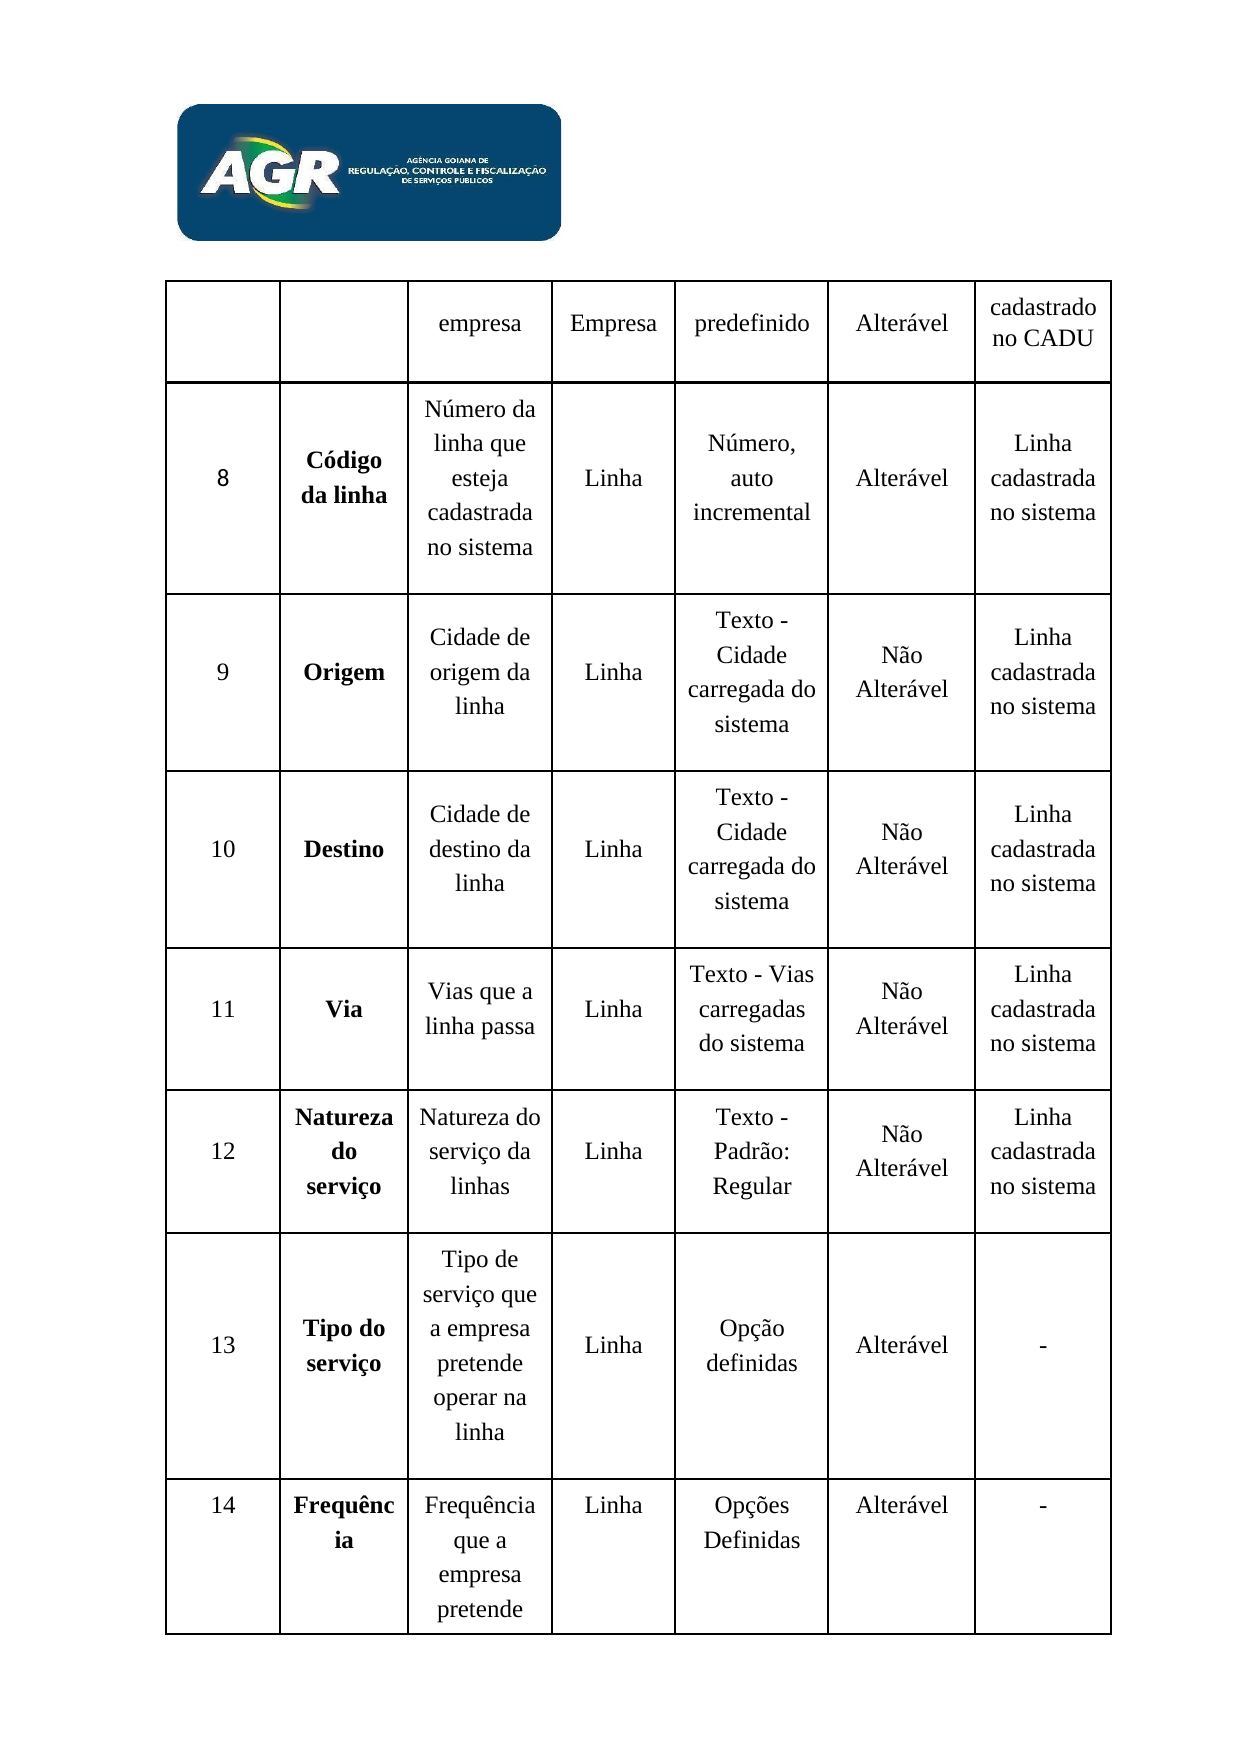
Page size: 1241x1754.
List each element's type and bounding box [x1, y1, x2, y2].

picture [177, 104, 562, 241]
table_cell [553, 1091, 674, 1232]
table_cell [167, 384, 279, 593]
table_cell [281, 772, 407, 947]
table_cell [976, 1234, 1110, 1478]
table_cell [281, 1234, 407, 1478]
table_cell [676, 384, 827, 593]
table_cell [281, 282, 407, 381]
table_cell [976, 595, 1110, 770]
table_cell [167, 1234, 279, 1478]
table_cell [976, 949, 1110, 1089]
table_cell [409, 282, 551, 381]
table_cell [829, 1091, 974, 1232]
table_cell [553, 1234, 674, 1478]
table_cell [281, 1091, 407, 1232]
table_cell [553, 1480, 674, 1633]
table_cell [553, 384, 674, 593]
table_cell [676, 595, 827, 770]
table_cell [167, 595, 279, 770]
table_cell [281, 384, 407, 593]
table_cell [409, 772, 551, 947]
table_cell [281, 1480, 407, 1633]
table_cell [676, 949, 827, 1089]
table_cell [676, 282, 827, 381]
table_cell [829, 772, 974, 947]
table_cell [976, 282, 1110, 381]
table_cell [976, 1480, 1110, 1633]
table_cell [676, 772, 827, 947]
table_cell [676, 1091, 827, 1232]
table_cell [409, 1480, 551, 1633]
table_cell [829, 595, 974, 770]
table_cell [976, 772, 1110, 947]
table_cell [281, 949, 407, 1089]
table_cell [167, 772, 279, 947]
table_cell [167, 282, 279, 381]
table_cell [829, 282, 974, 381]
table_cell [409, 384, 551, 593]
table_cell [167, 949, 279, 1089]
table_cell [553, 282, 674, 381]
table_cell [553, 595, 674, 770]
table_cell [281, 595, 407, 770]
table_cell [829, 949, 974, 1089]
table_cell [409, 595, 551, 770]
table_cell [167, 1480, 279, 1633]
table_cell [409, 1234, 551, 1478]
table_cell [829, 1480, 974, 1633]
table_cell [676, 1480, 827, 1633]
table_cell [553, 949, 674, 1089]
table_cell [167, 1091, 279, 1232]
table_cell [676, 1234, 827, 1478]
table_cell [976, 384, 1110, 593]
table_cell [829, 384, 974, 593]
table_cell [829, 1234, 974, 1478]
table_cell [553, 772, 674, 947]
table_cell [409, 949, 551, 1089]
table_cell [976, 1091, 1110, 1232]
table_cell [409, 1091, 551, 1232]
